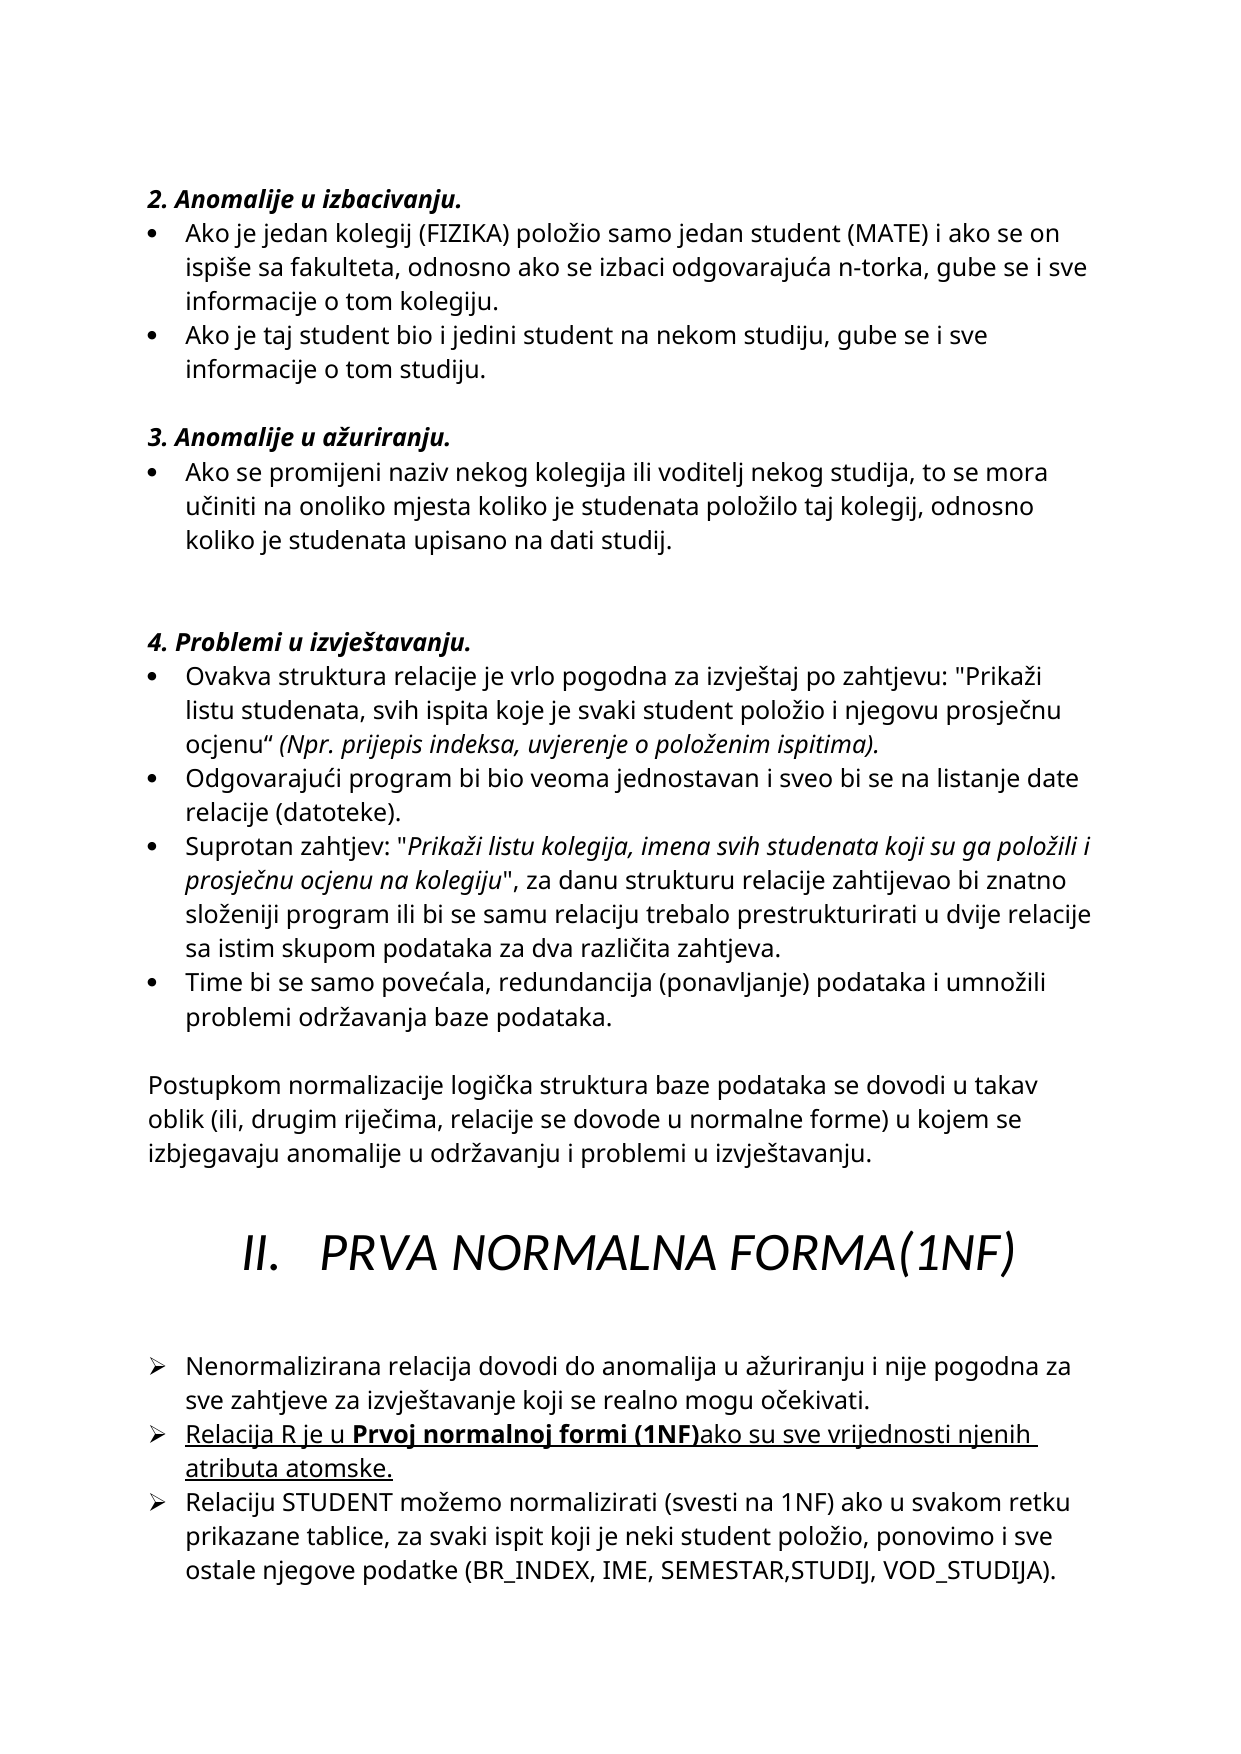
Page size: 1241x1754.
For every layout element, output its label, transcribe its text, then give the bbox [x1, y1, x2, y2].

list PRVA NORMALNA FORMA(1NF) [207, 1217, 1093, 1283]
list Relaciju STUDENT možemo normalizirati (svesti na 1NF) ako u svakom retku prikazane tablice, za svaki ispit koji je neki student položio, ponovimo i sve ostale njegove podatke (BR_INDEX, IME, SEMESTAR,STUDIJ, VOD_STUDIJA). [148, 1484, 1093, 1587]
list Ovakva struktura relacije je vrlo pogodna za izvještaj po zahtjevu: "Prikaži listu studenata, svih ispita koje je svaki student položio i njegovu prosječnu ocjenu“ (Npr. prijepis indeksa, uvjerenje o položenim ispitima). [148, 658, 1093, 761]
list Nenormalizirana relacija dovodi do anomalija u ažuriranju i nije pogodna za sve zahtjeve za izvještavanje koji se realno mogu očekivati. [148, 1348, 1093, 1416]
text 3. Anomalije u ažuriranju. [148, 420, 1093, 454]
text Postupkom normalizacije logička struktura baze podataka se dovodi u takav oblik (ili, drugim riječima, relacije se dovode u normalne forme) u kojem se izbjegavaju anomalije u održavanju i problemi u izvještavanju. [148, 1067, 1093, 1169]
list Time bi se samo povećala, redundancija (ponavljanje) podataka i umnožili problemi održavanja baze podataka. [148, 965, 1093, 1033]
list Odgovarajući program bi bio veoma jednostavan i sveo bi se na listanje date relacije (datoteke). [148, 761, 1093, 829]
text 4. Problemi u izvještavanju. [148, 624, 1093, 658]
list Ako je taj student bio i jedini student na nekom studiju, gube se i sve informacije o tom studiju. [148, 318, 1093, 386]
list Ako je jedan kolegij (FIZIKA) položio samo jedan student (MATE) i ako se on ispiše sa fakulteta, odnosno ako se izbaci odgovarajuća n-torka, gube se i sve informacije o tom kolegiju. [148, 216, 1093, 318]
text 2. Anomalije u izbacivanju. [148, 182, 1093, 216]
list Ako se promijeni naziv nekog kolegija ili voditelj nekog studija, to se mora učiniti na onoliko mjesta koliko je studenata položilo taj kolegij, odnosno koliko je studenata upisano na dati studij. [148, 454, 1093, 556]
list Relacija R je u Prvoj normalnoj formi (1NF)ako su sve vrijednosti njenih atributa atomske. [148, 1416, 1093, 1484]
list Suprotan zahtjev: "Prikaži listu kolegija, imena svih studenata koji su ga položili i prosječnu ocjenu na kolegiju", za danu strukturu relacije zahtijevao bi znatno složeniji program ili bi se samu relaciju trebalo prestrukturirati u dvije relacije sa istim skupom podataka za dva različita zahtjeva. [148, 829, 1093, 965]
